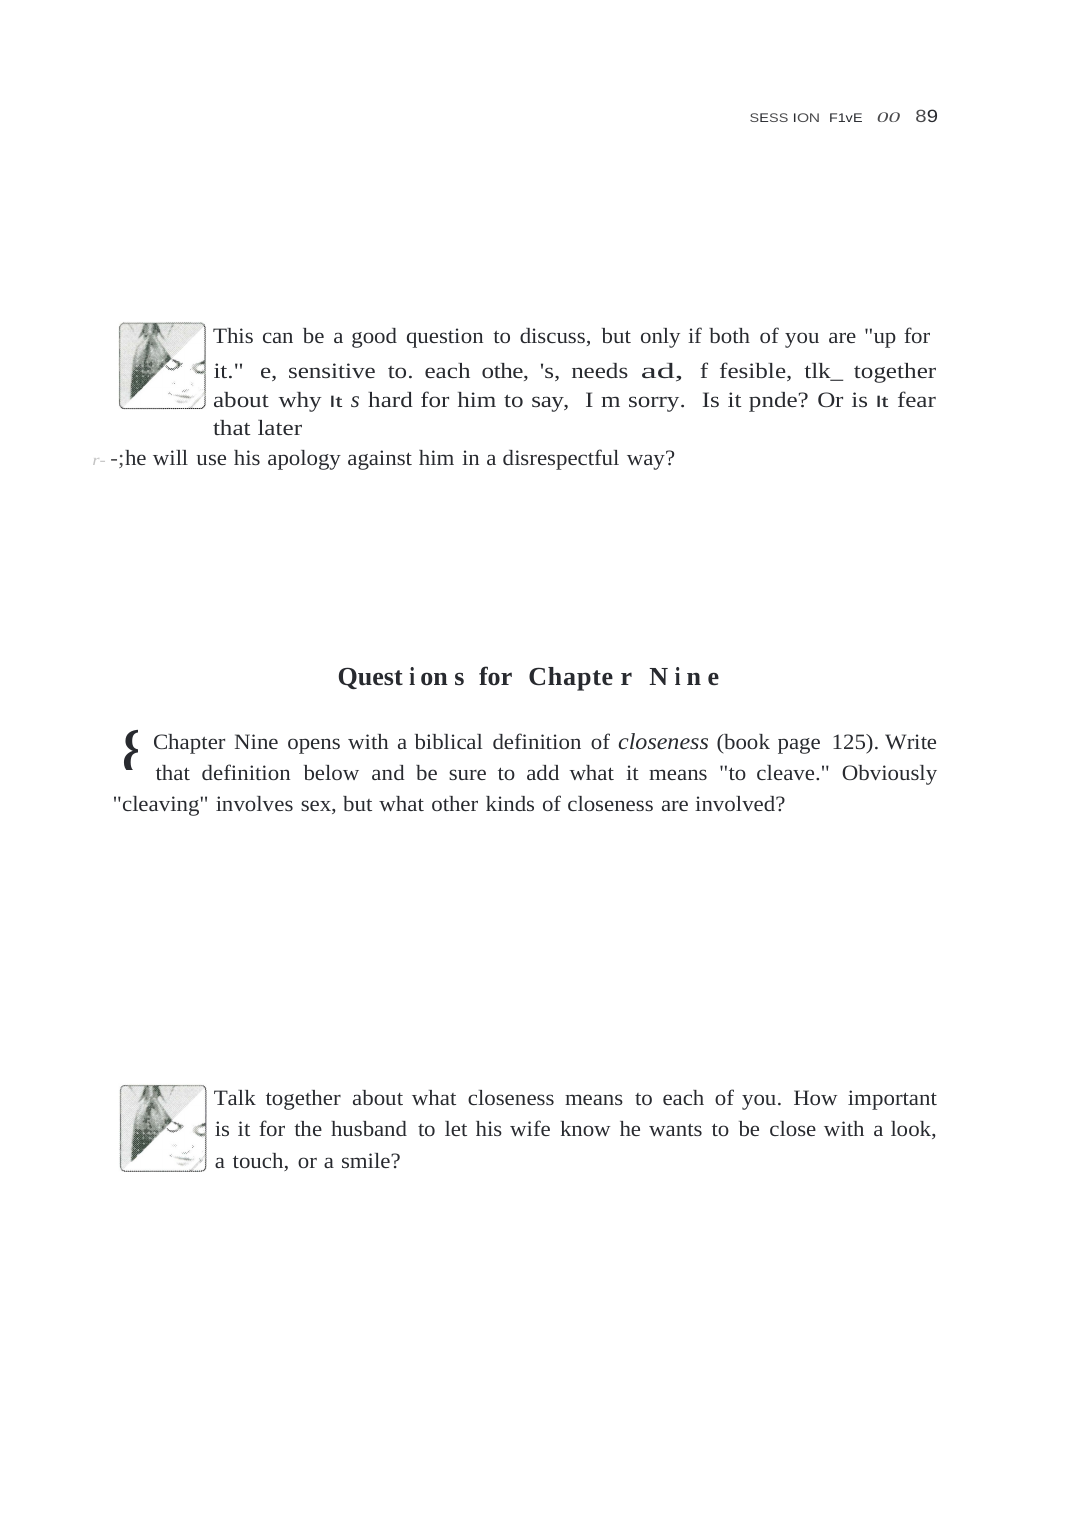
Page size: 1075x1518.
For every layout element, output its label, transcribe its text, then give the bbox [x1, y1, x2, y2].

text Quest i on s for Chapte r N i n e [337, 661, 950, 691]
text "cleaving" involves sex, but what other kinds of closeness are involved? [112, 791, 950, 816]
text it." e, sensitive to. each othe, 's, needs ad, f fesible, tlk_ together about why lt s hard for him to say, I m sorry. Is it pnde? Or is lt fear that later [213, 358, 937, 440]
text Chapter Nine opens with a biblical definition of closeness (book page 125). Write that definition below and be sure to add what it means "to cleave." Obviously [146, 728, 937, 785]
text SESS ION F1vE 00 89 [81, 106, 938, 126]
picture [118, 1083, 207, 1172]
text This can be a good question to discuss, but only if both of you are "up for [213, 323, 950, 349]
text Talk together about what closeness means to each of you. How important is it for the husband to let his wife know he wants to be close with a look, a touch, or a smile? [213, 1085, 937, 1173]
picture [118, 321, 207, 410]
text r- -;he will use his apology against him in a disrespectful way? [92, 445, 950, 471]
